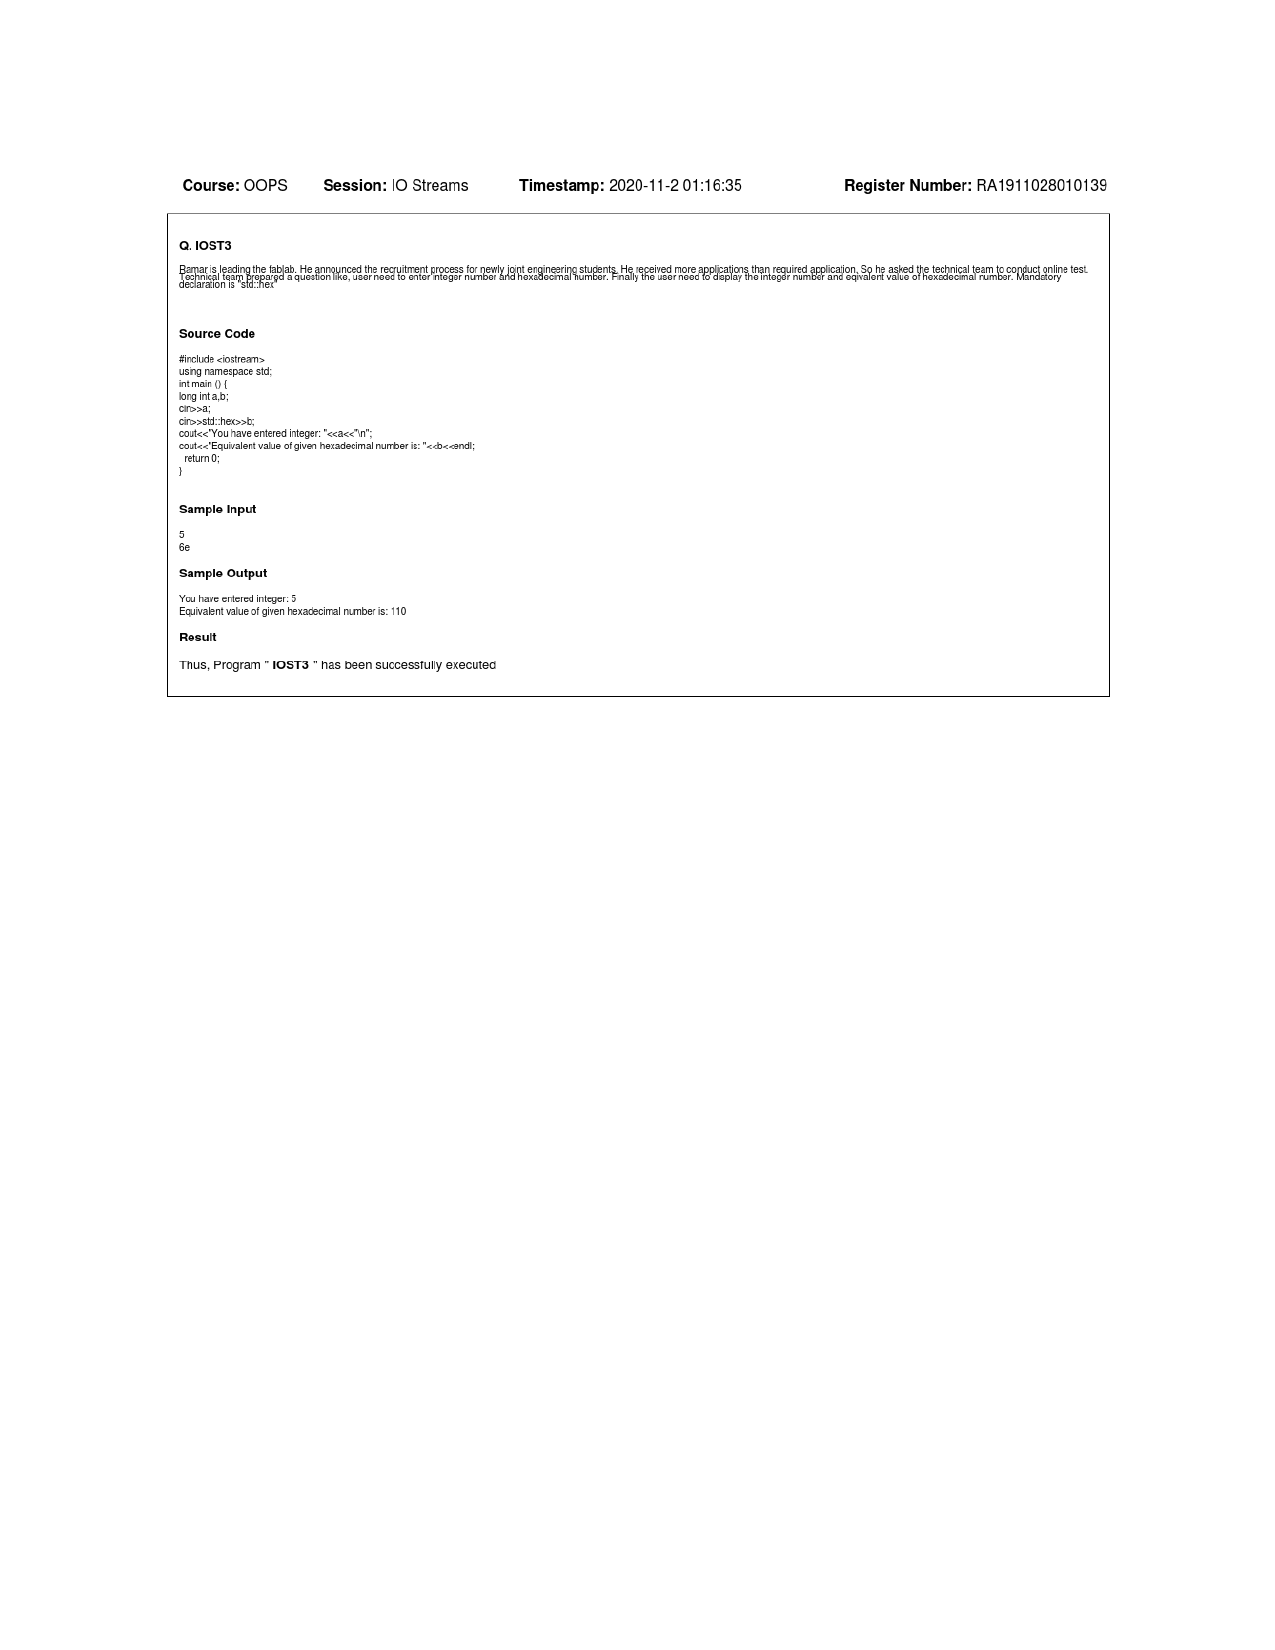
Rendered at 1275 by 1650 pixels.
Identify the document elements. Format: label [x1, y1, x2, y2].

picture [150, 150, 1125, 704]
